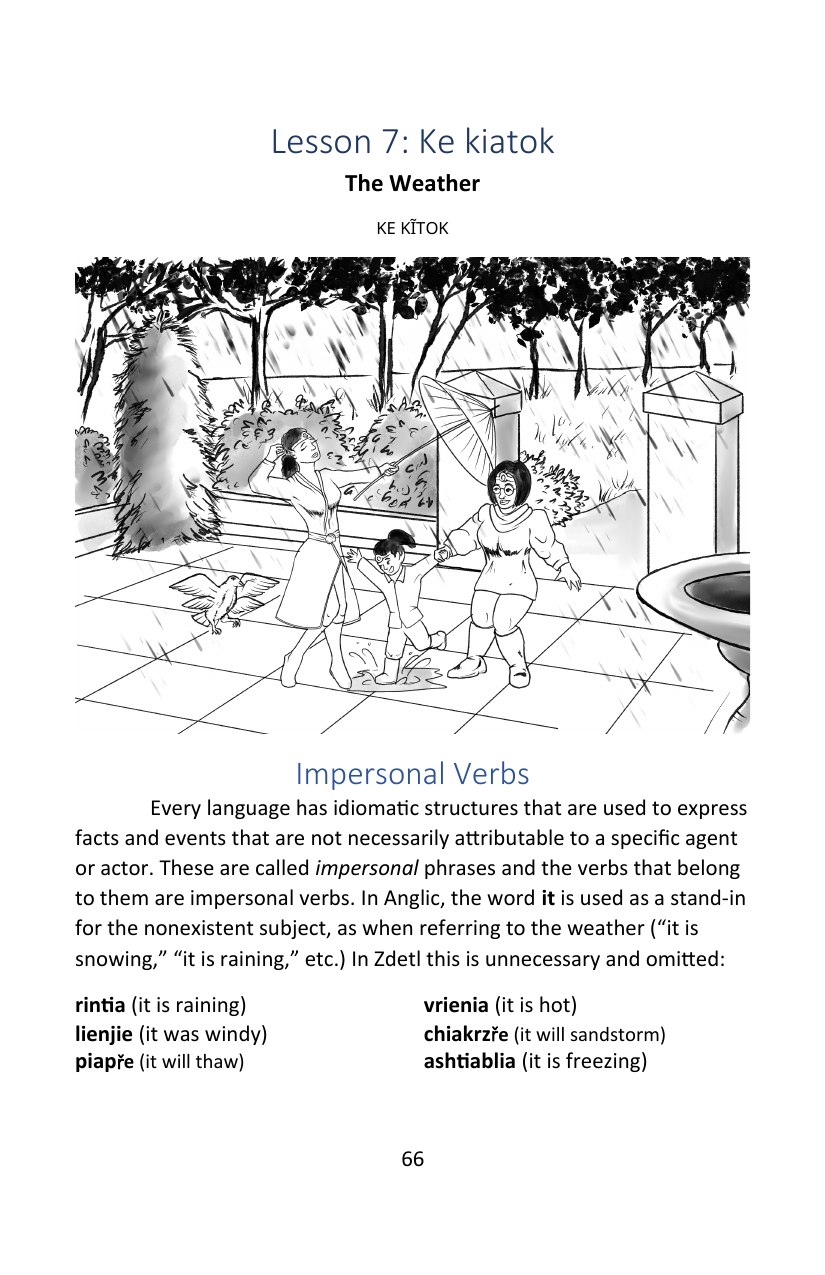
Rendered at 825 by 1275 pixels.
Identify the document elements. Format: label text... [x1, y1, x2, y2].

table_cell lienjie (it was windy) [64, 1019, 412, 1047]
subtitle Impersonal Verbs [75, 752, 750, 793]
text KE KĨTOK [75, 216, 750, 239]
table_cell ashtiablia (it is freezing) [413, 1047, 761, 1075]
table_header rintia (it is raining) [64, 991, 412, 1019]
table_header vrienia (it is hot) [413, 991, 761, 1019]
text Every language has idiomatic structures that are used to express facts and events that are not necessarily attributable to a specific agent or actor. These are called impersonal phrases and the verbs that belong to them are impersonal verbs. In Anglic, the word it is used as a stand-in for the nonexistent subject, as when referring to the weather (“it is snowing,” “it is raining,” etc.) In Zdetl this is unnecessary and omitted: [75, 793, 750, 972]
table_cell piapře (it will thaw) [64, 1047, 412, 1075]
subtitle Lesson 7: Ke kiatok [75, 117, 750, 162]
picture [75, 257, 750, 734]
text The Weather [75, 167, 750, 197]
table_cell chiakrzře (it will sandstorm) [413, 1019, 761, 1047]
